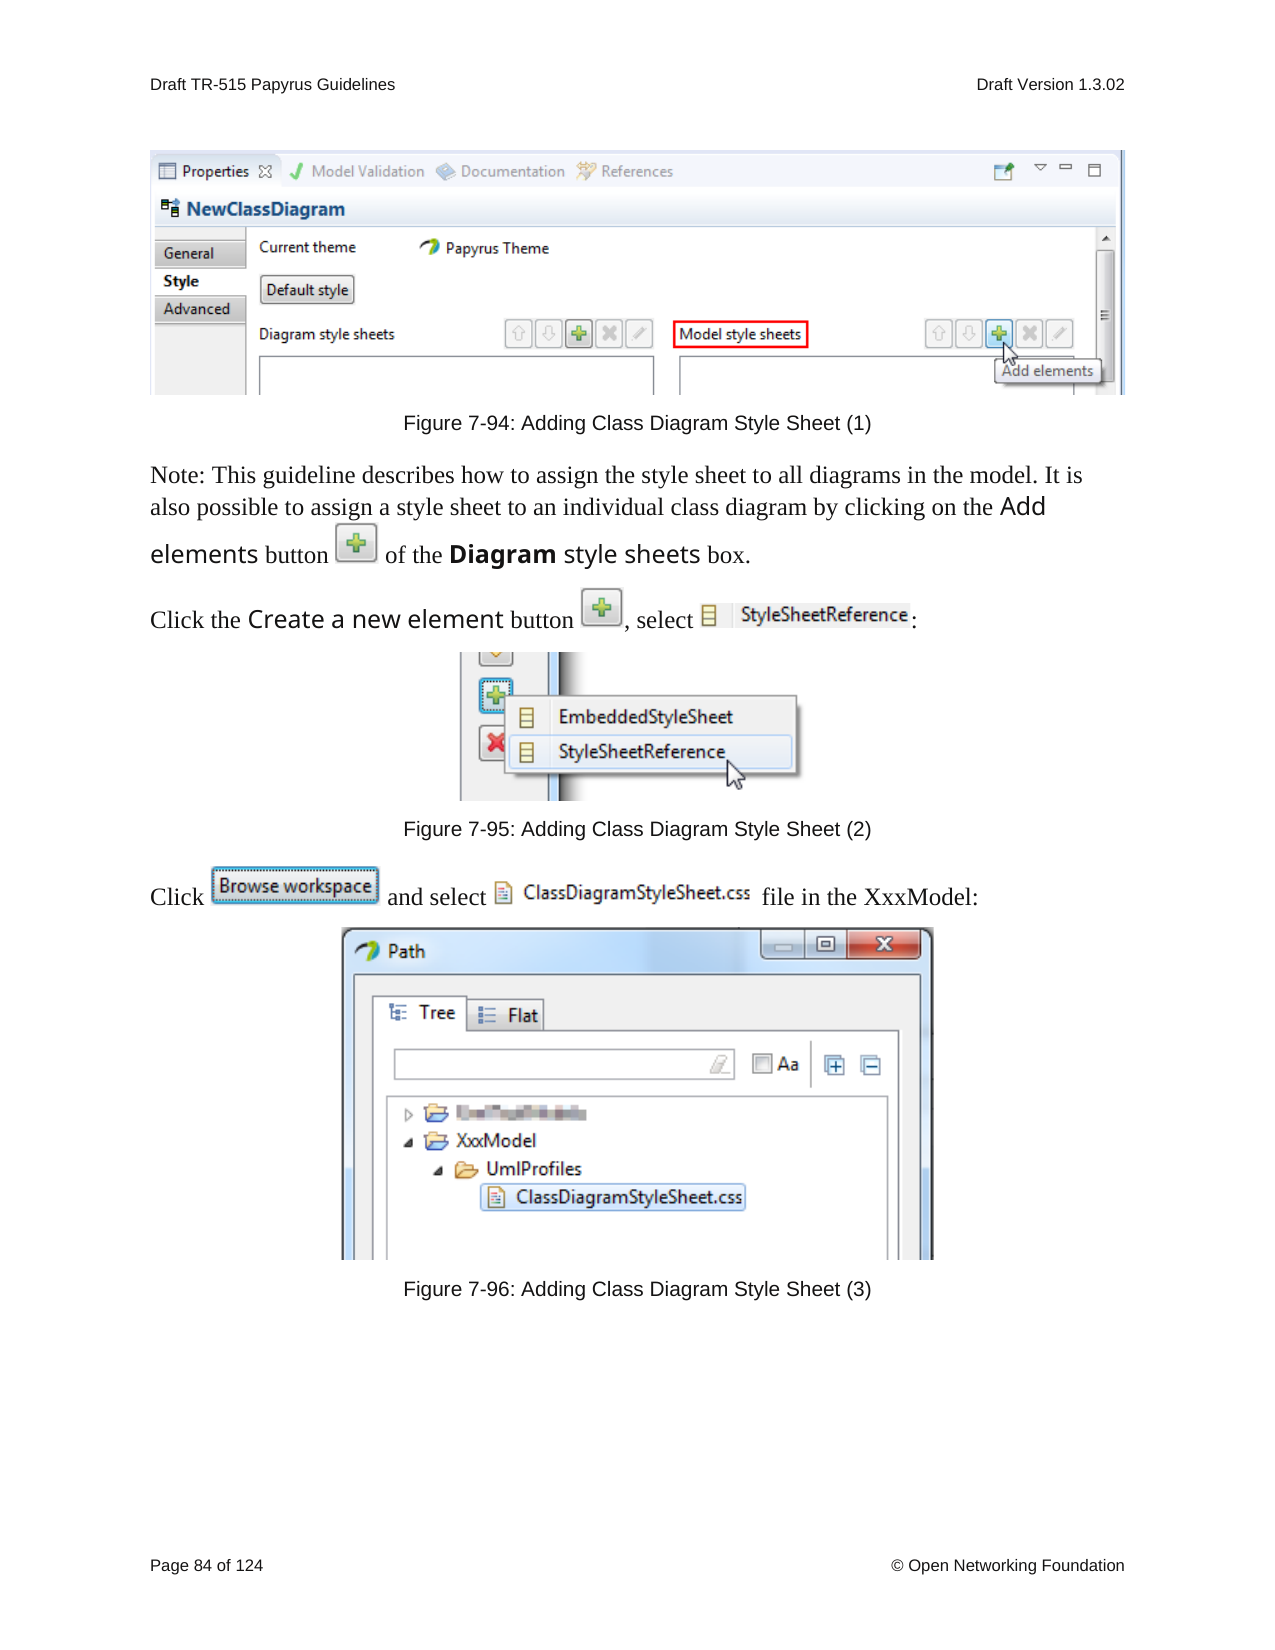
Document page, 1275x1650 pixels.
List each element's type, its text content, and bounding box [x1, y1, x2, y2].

picture [150, 150, 1125, 395]
text Note: This guideline describes how to assign the style sheet to all diagrams in the model. It is also possible to assign a style sheet to an individual class diagram by clicking on the Add elements button of the Diagram style sheets box. [150, 460, 1125, 571]
picture [580, 587, 624, 628]
picture [492, 880, 755, 906]
picture [699, 603, 911, 628]
text Click the Create a new element button , select : [150, 587, 1125, 635]
picture [335, 522, 379, 564]
picture [341, 927, 934, 1260]
picture [210, 866, 381, 906]
picture [454, 652, 821, 801]
